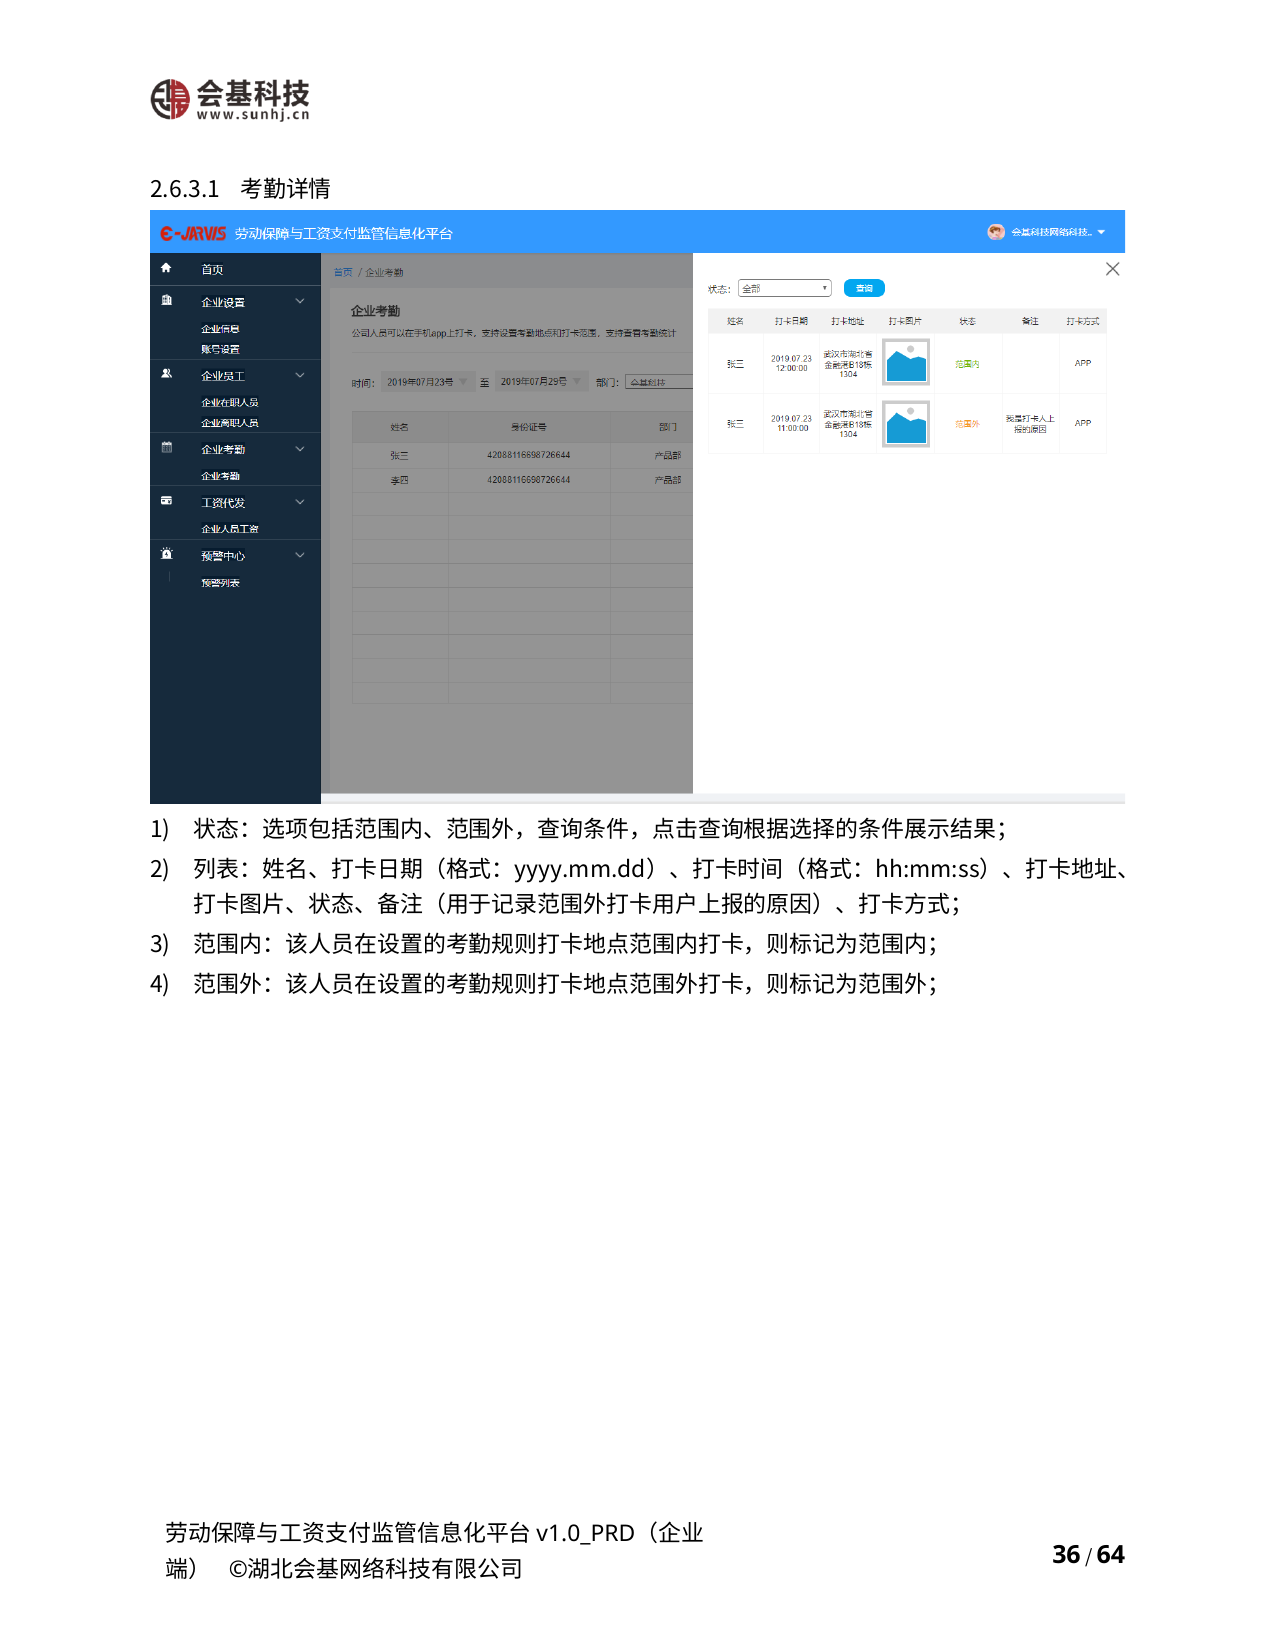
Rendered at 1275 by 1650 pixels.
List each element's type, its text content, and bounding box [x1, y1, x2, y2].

list 范围外：该人员在设置的考勤规则打卡地点范围外打卡，则标记为范围外； [150, 966, 1125, 999]
picture [150, 79, 309, 122]
list 列表：姓名、打卡日期（格式：yyyy.mm.dd）、打卡时间（格式：hh:mm:ss）、打卡地址、打卡图片、状态、备注（用于记录范围外打卡用户上报的原因）、打卡方式； [150, 850, 1125, 919]
subtitle 考勤详情 [150, 171, 1125, 204]
picture [150, 210, 1125, 804]
list 范围内：该人员在设置的考勤规则打卡地点范围内打卡，则标记为范围内； [150, 926, 1125, 959]
list 状态：选项包括范围内、范围外，查询条件，点击查询根据选择的条件展示结果； [150, 810, 1125, 844]
